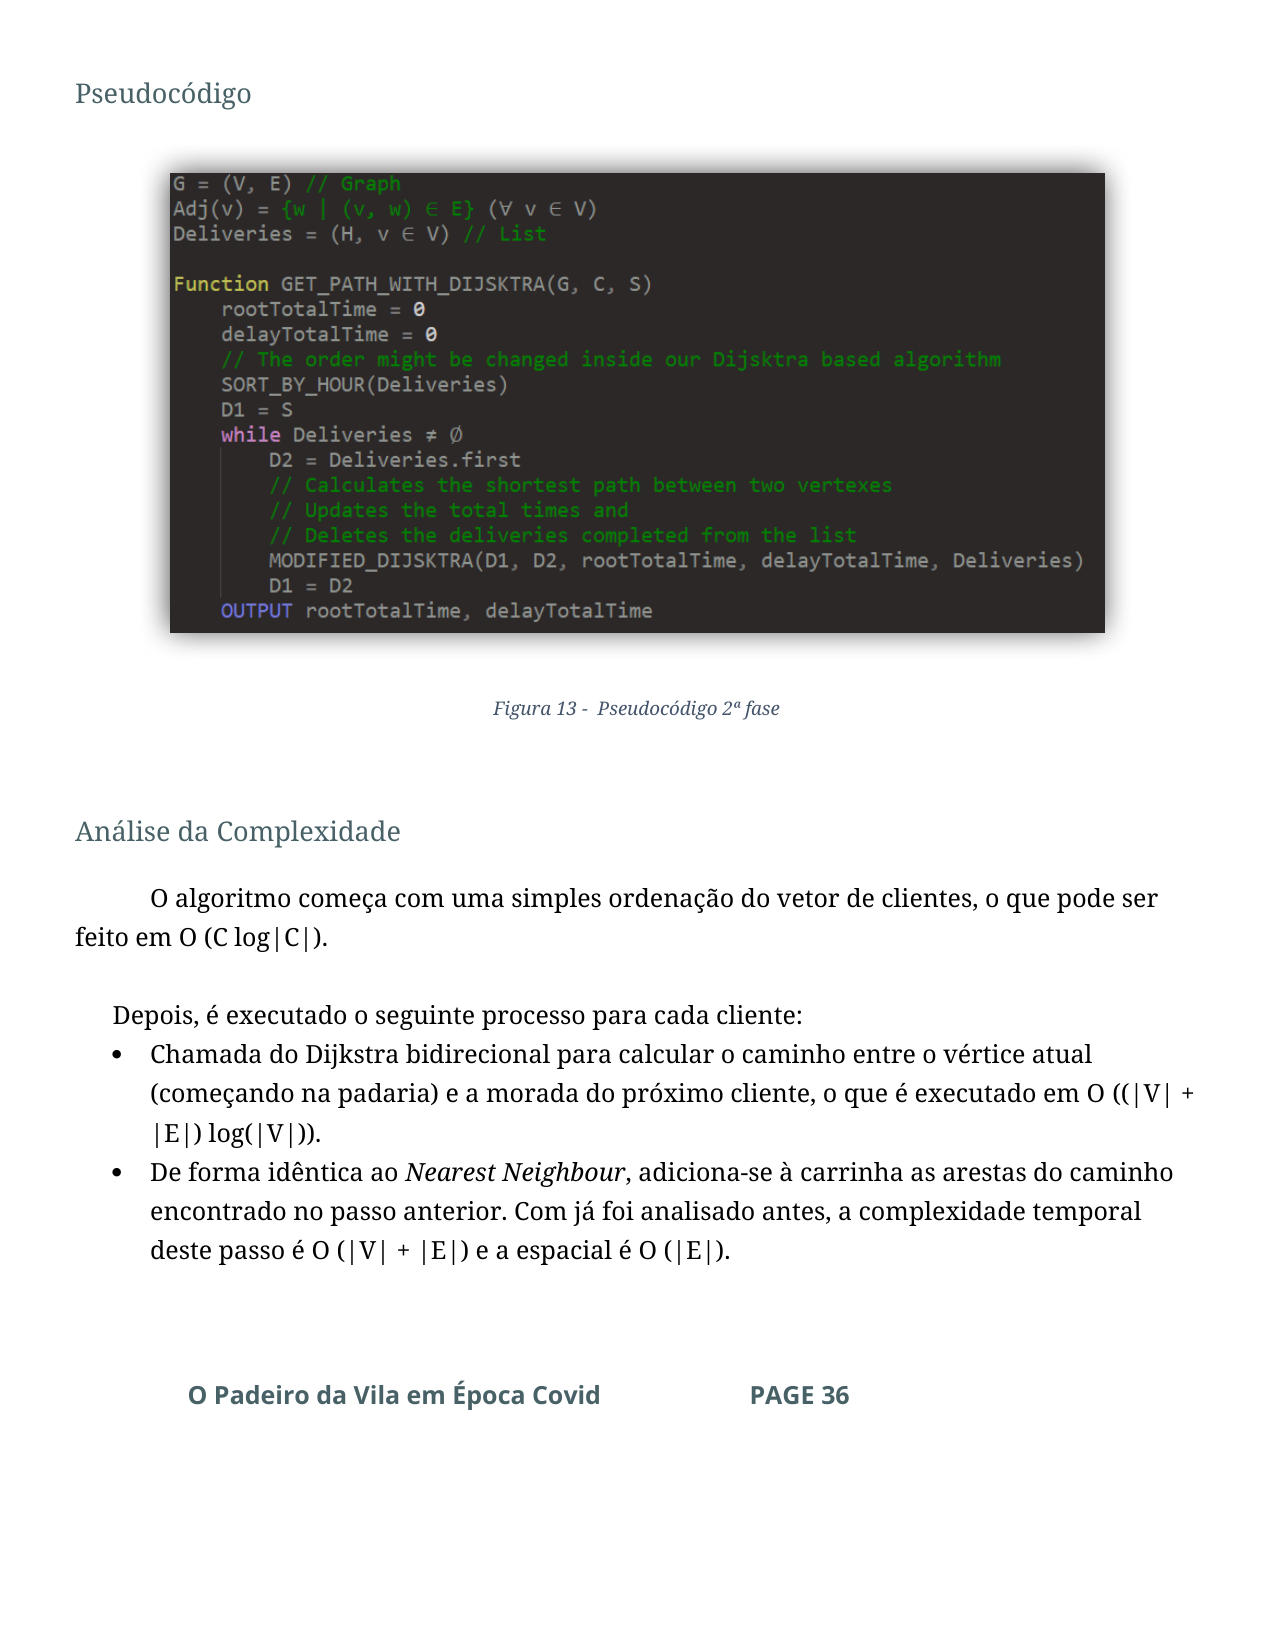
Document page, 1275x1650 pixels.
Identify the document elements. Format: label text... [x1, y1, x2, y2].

text Figura 13 - Pseudocódigo 2ª fase [75, 695, 1200, 720]
subtitle Pseudocódigo [75, 75, 1200, 112]
list Chamada do Dijkstra bidirecional para calcular o caminho entre o vértice atual (começando na padaria) e a morada do próximo cliente, o que é executado em O ((|V| + |E|) log(|V|)). [112, 1037, 1200, 1149]
subtitle Análise da Complexidade [75, 813, 1200, 850]
text Depois, é executado o seguinte processo para cada cliente: [75, 998, 1200, 1032]
picture [170, 173, 1105, 633]
list De forma idêntica ao Nearest Neighbour, adiciona-se à carrinha as arestas do caminho encontrado no passo anterior. Com já foi analisado antes, a complexidade temporal deste passo é O (|V| + |E|) e a espacial é O (|E|). [112, 1154, 1200, 1267]
text O algoritmo começa com uma simples ordenação do vetor de clientes, o que pode ser feito em O (C log|C|). [75, 880, 1200, 953]
